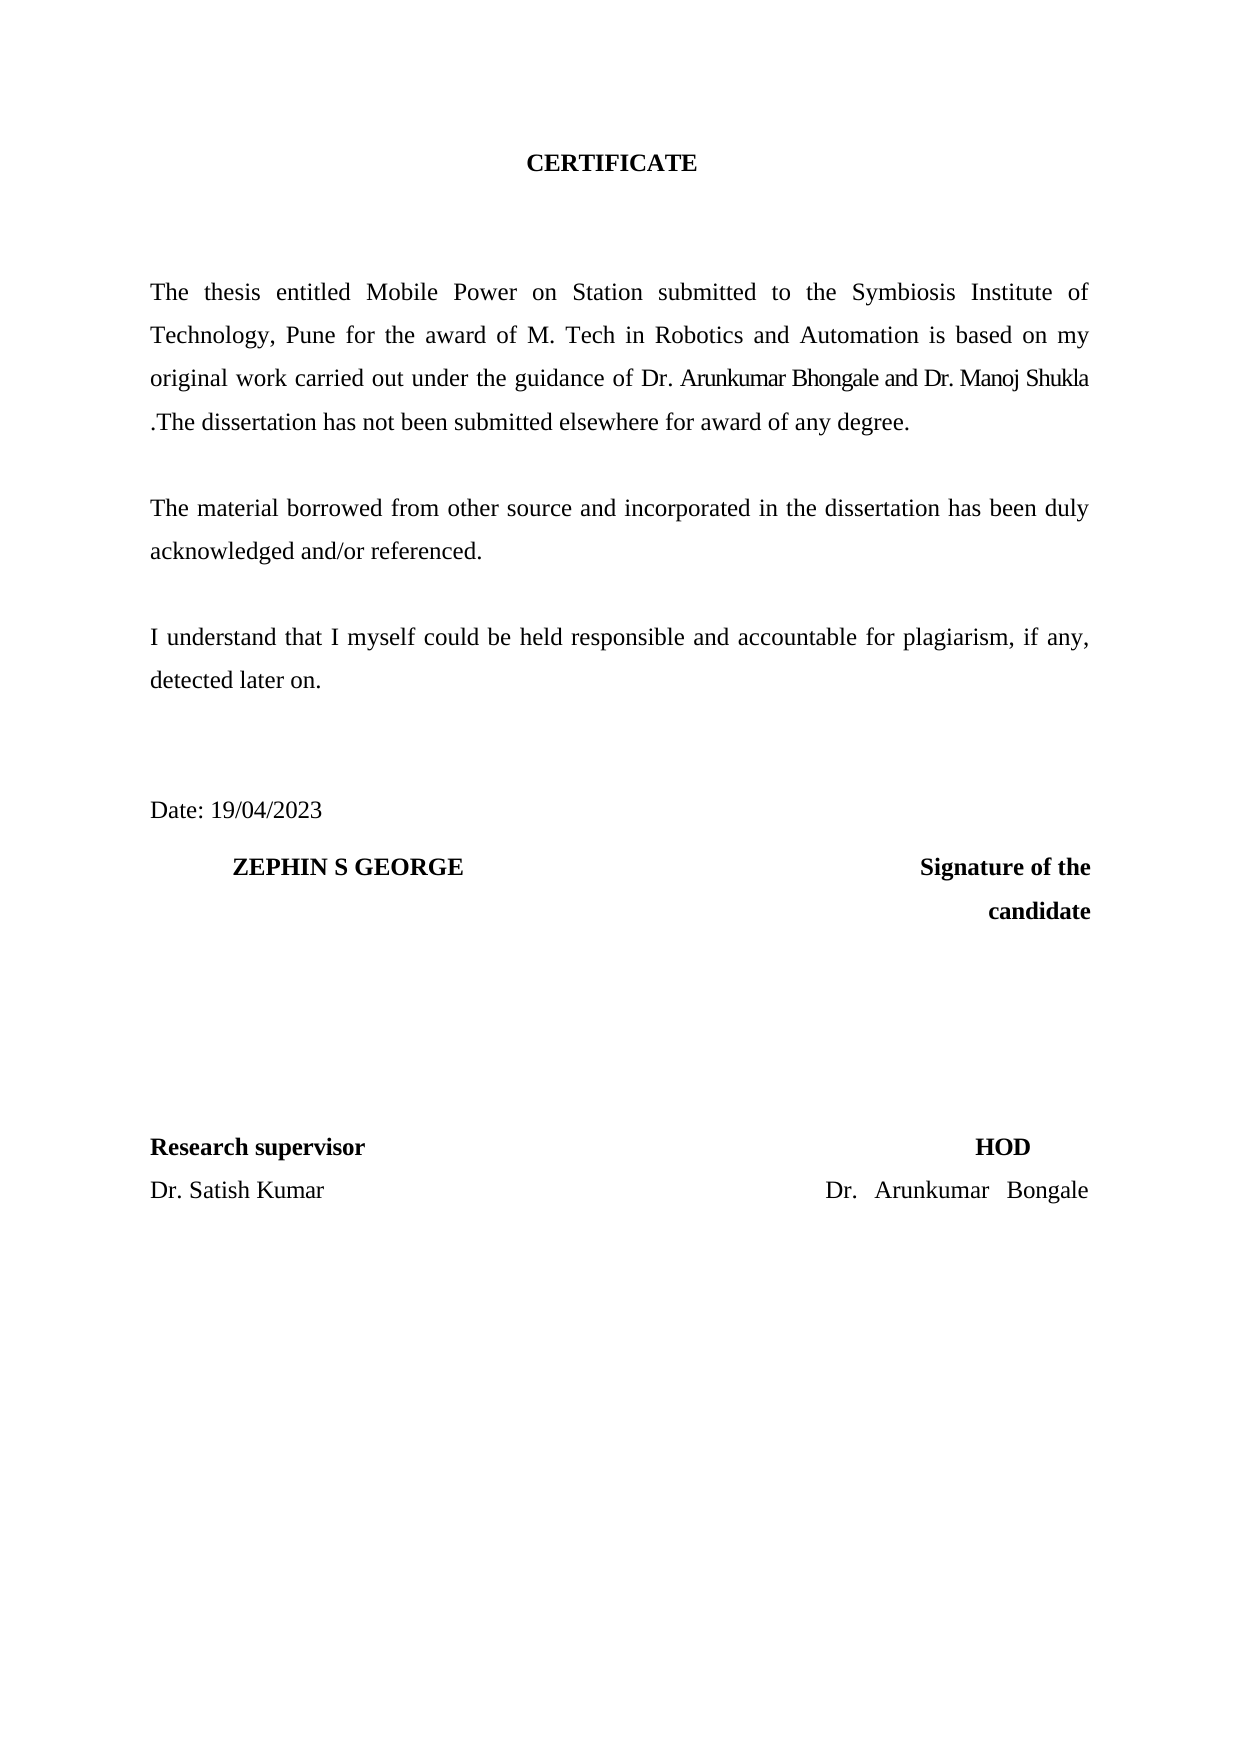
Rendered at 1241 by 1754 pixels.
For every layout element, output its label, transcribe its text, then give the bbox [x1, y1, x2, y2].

text I understand that I myself could be held responsible and accountable for plagiarism, if any, detected later on. [150, 622, 1091, 694]
text Dr. Satish Kumar Dr. Arunkumar Bongale [150, 1175, 1103, 1204]
text The thesis entitled Mobile Power on Station submitted to the Symbiosis Institute of Technology, Pune for the award of M. Tech in Robotics and Automation is based on my original work carried out under the guidance of Dr. Arunkumar Bhongale and Dr. Manoj Shukla .The dissertation has not been submitted elsewhere for award of any degree. [150, 277, 1090, 435]
text Date: 19/04/2023 [150, 795, 1103, 824]
text Research supervisor HOD [150, 1132, 1103, 1161]
text The material borrowed from other source and incorporated in the dissertation has been duly acknowledged and/or referenced. [150, 493, 1090, 565]
subtitle ZEPHIN S GEORGE Signature of the candidate [231, 852, 1091, 924]
subtitle CERTIFICATE [139, 148, 1084, 177]
